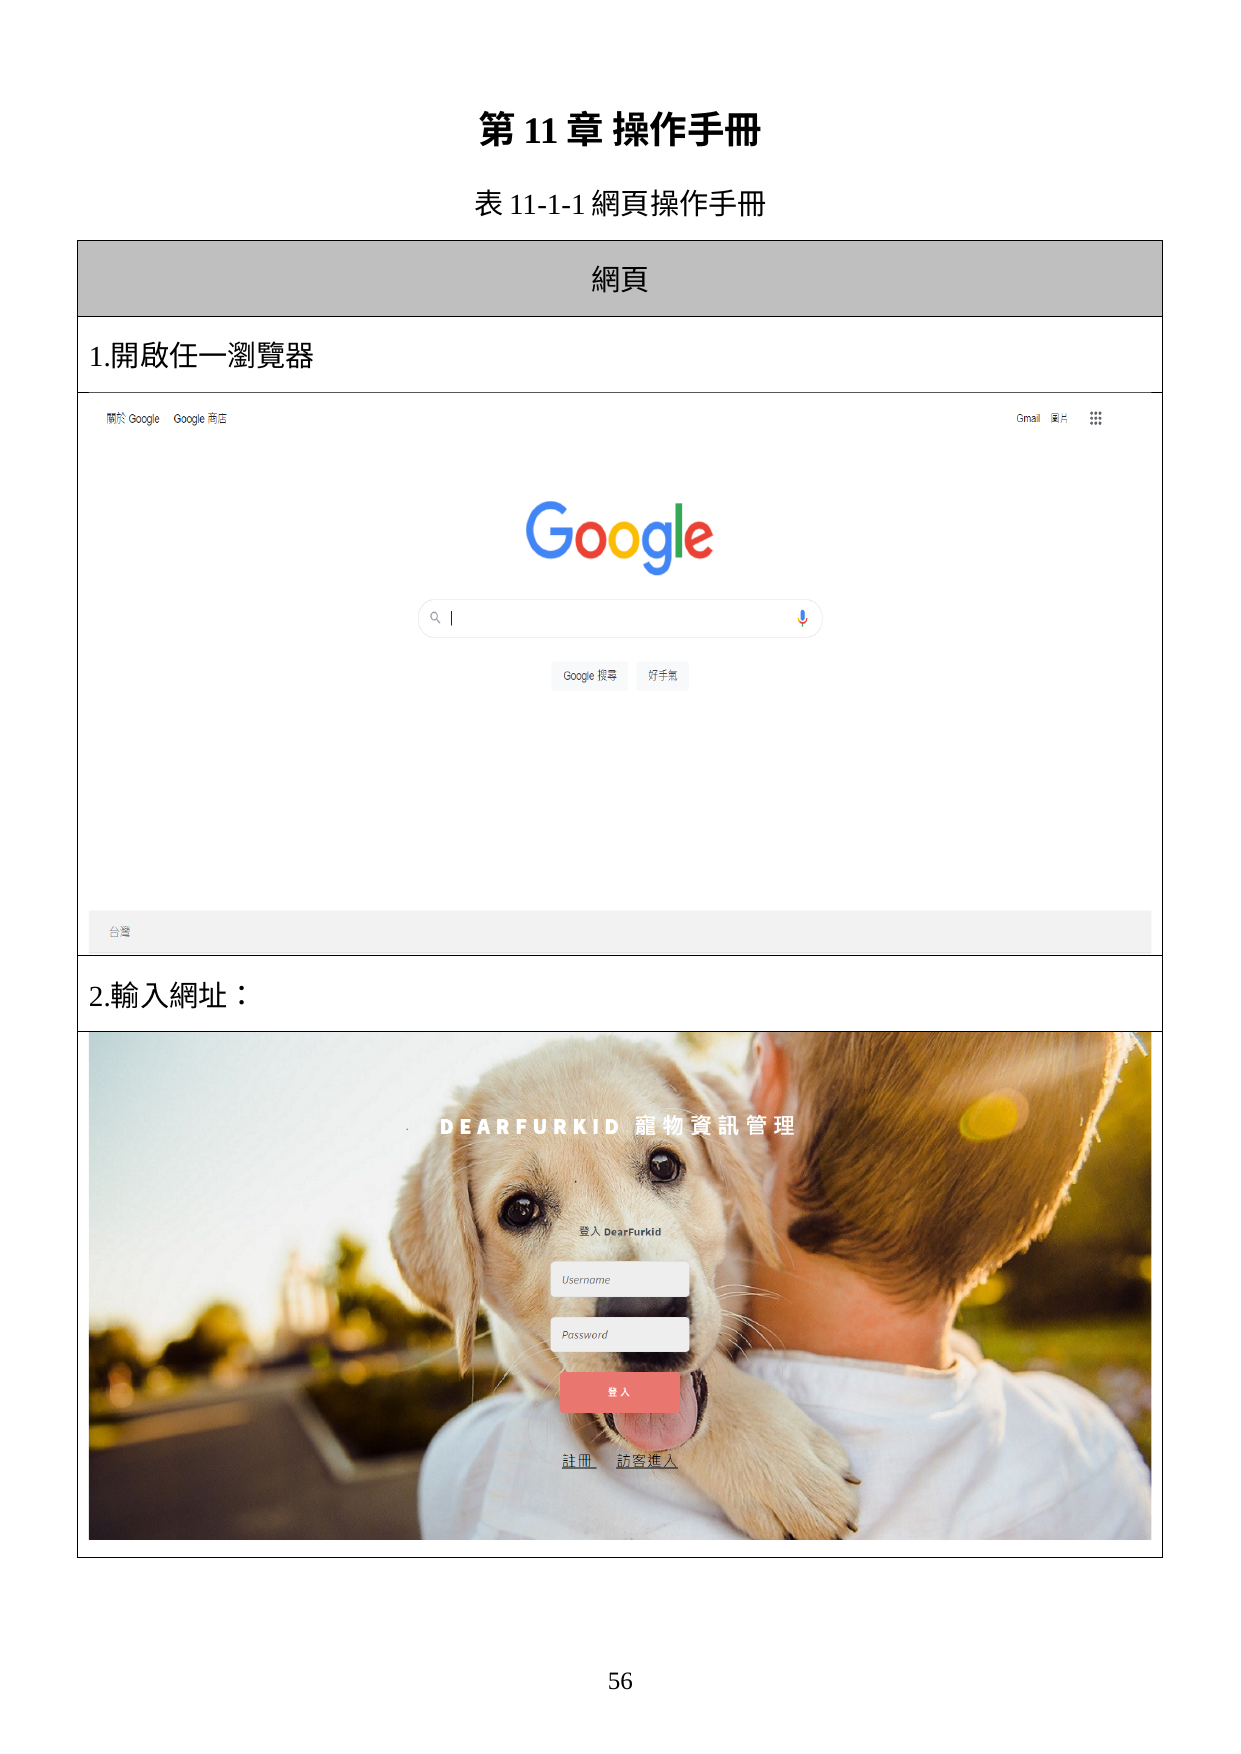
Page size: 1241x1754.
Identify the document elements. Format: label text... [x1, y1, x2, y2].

picture [88, 392, 1152, 954]
table_cell [78, 1032, 1162, 1557]
table_cell 2.輸入網址： [78, 956, 1162, 1031]
text 第11章 操作手冊 [89, 89, 1152, 164]
table_header 網頁 [78, 241, 1162, 316]
picture [88, 1032, 1152, 1540]
text 表11-1-1網頁操作手冊 [89, 164, 1152, 239]
table_cell [78, 393, 1162, 955]
table_cell 1.開啟任一瀏覽器 [78, 317, 1162, 392]
